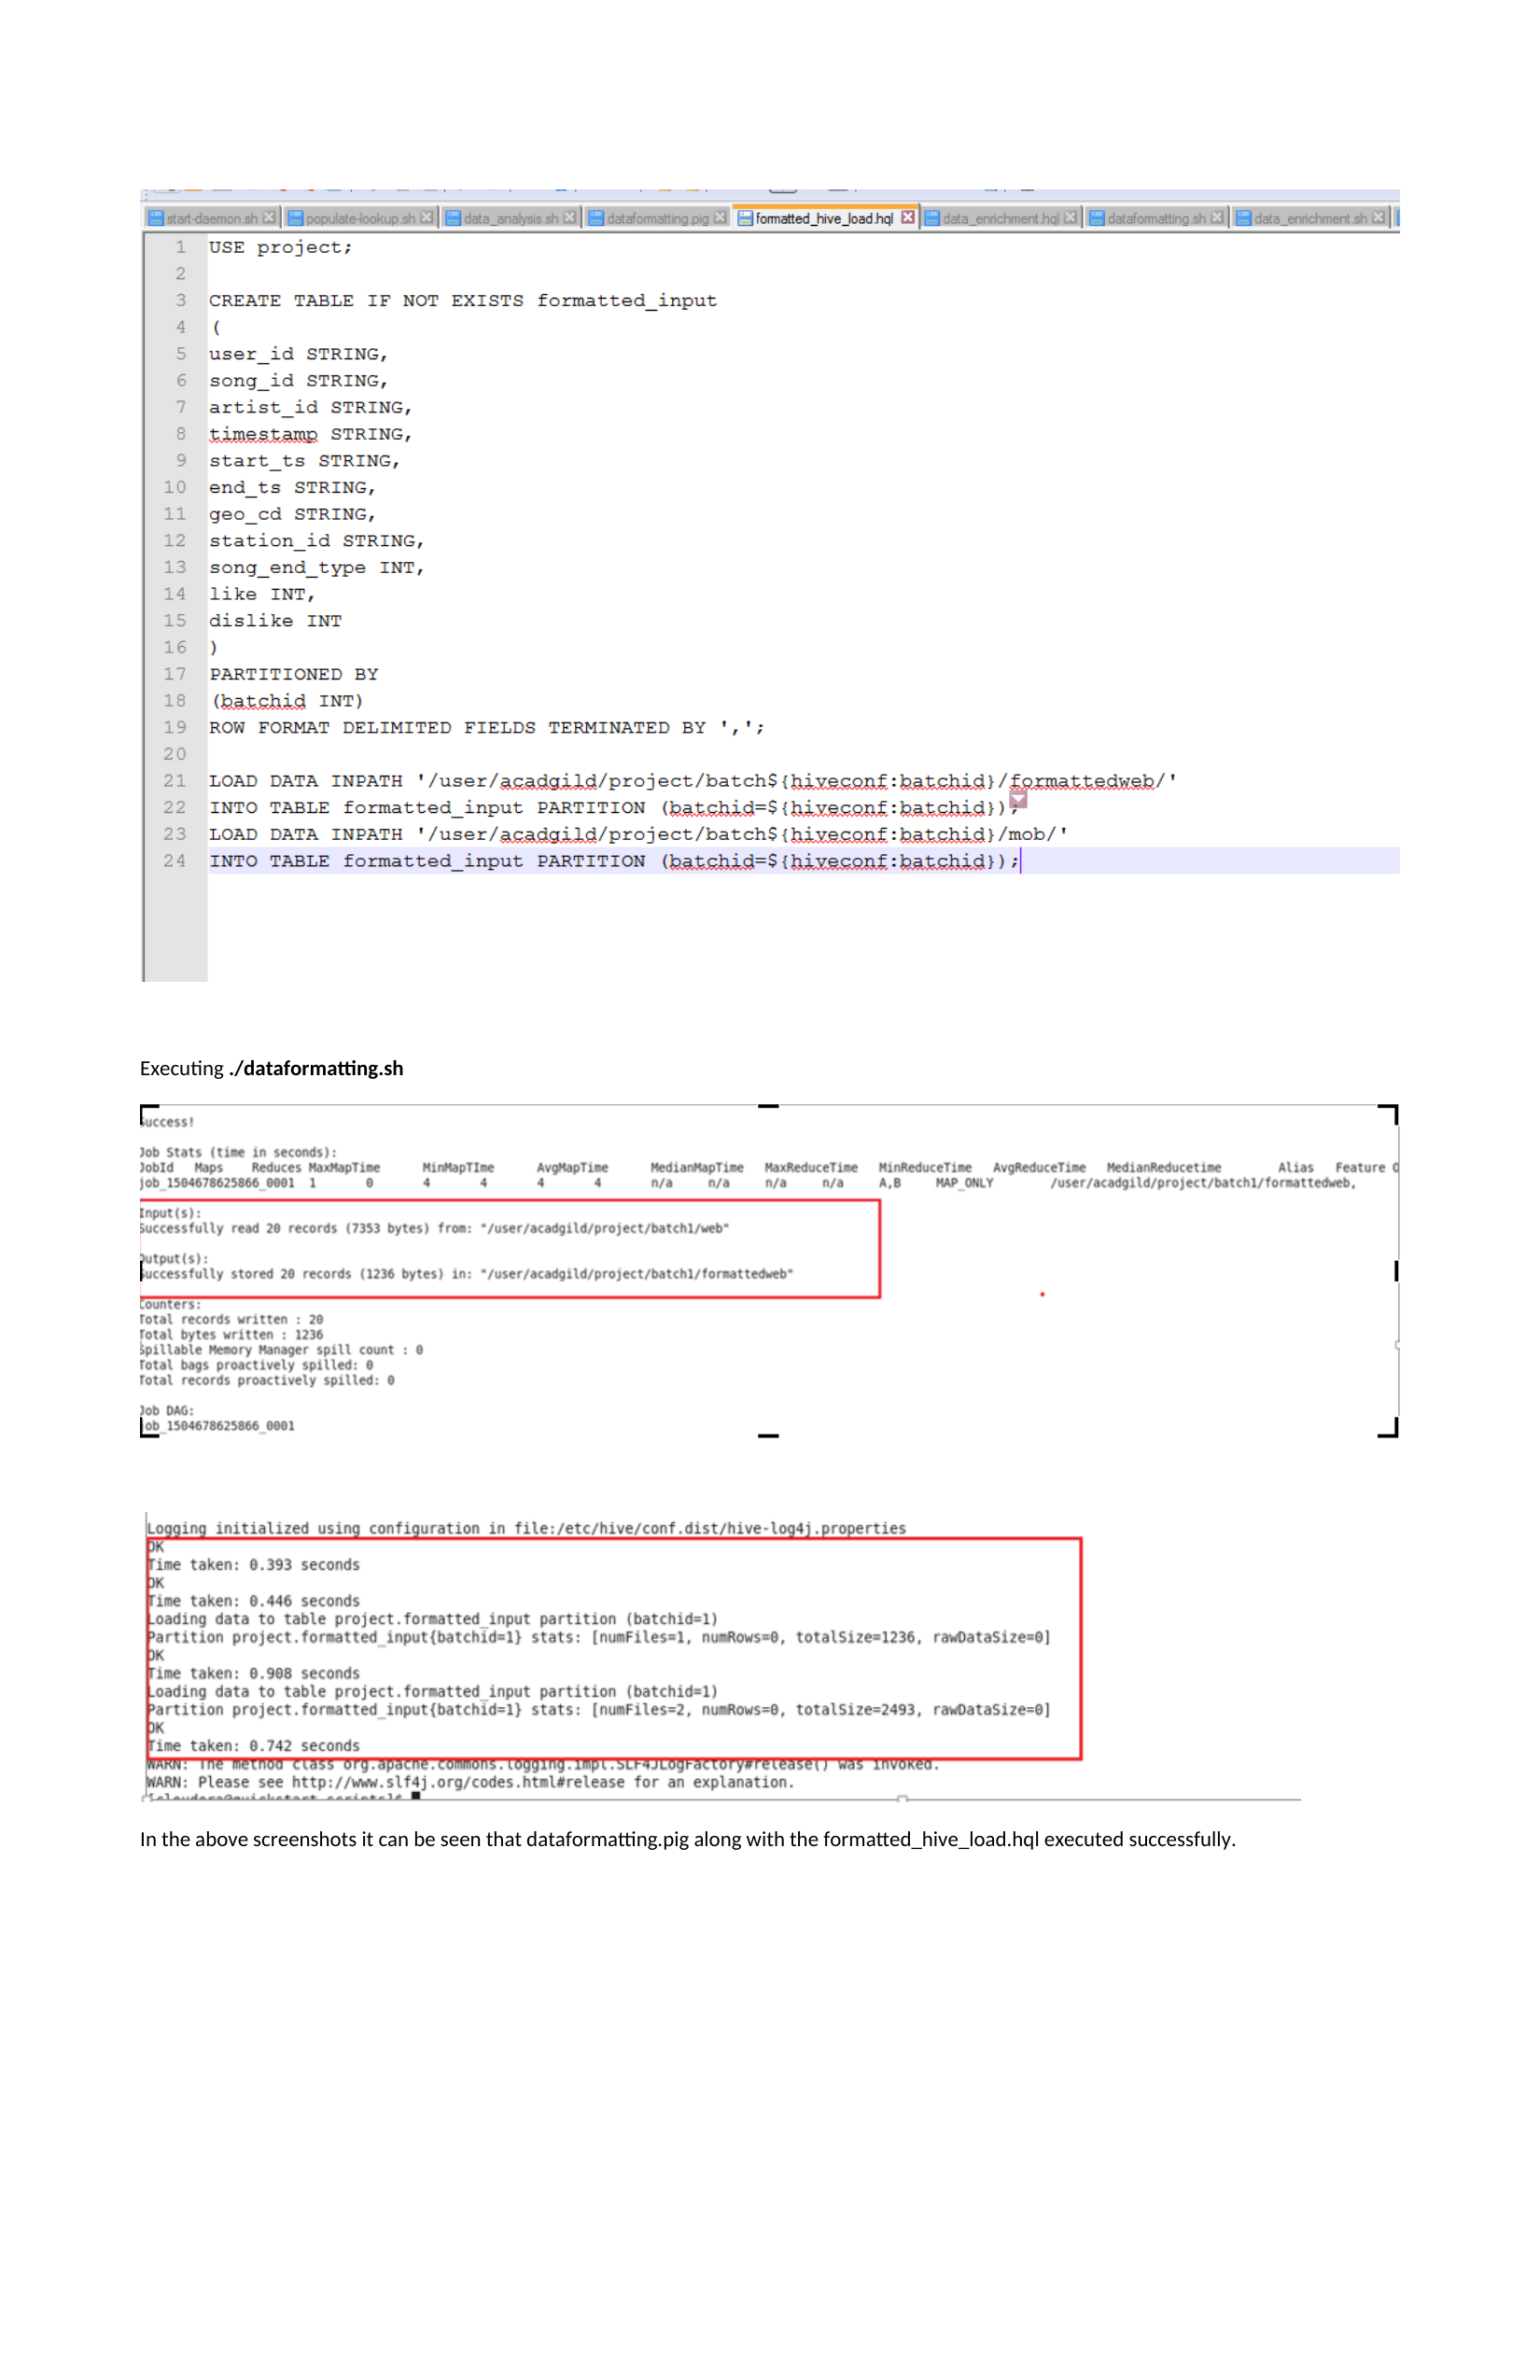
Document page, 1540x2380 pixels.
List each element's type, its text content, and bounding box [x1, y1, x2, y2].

text Executing ./dataformatting.sh [140, 1055, 1400, 1081]
text In the above screenshots it can be seen that dataformatting.pig along with the formatted_hive_load.hql executed successfully. [140, 1826, 1400, 1852]
picture [140, 1512, 1301, 1802]
picture [140, 189, 1400, 982]
picture [140, 1104, 1400, 1439]
